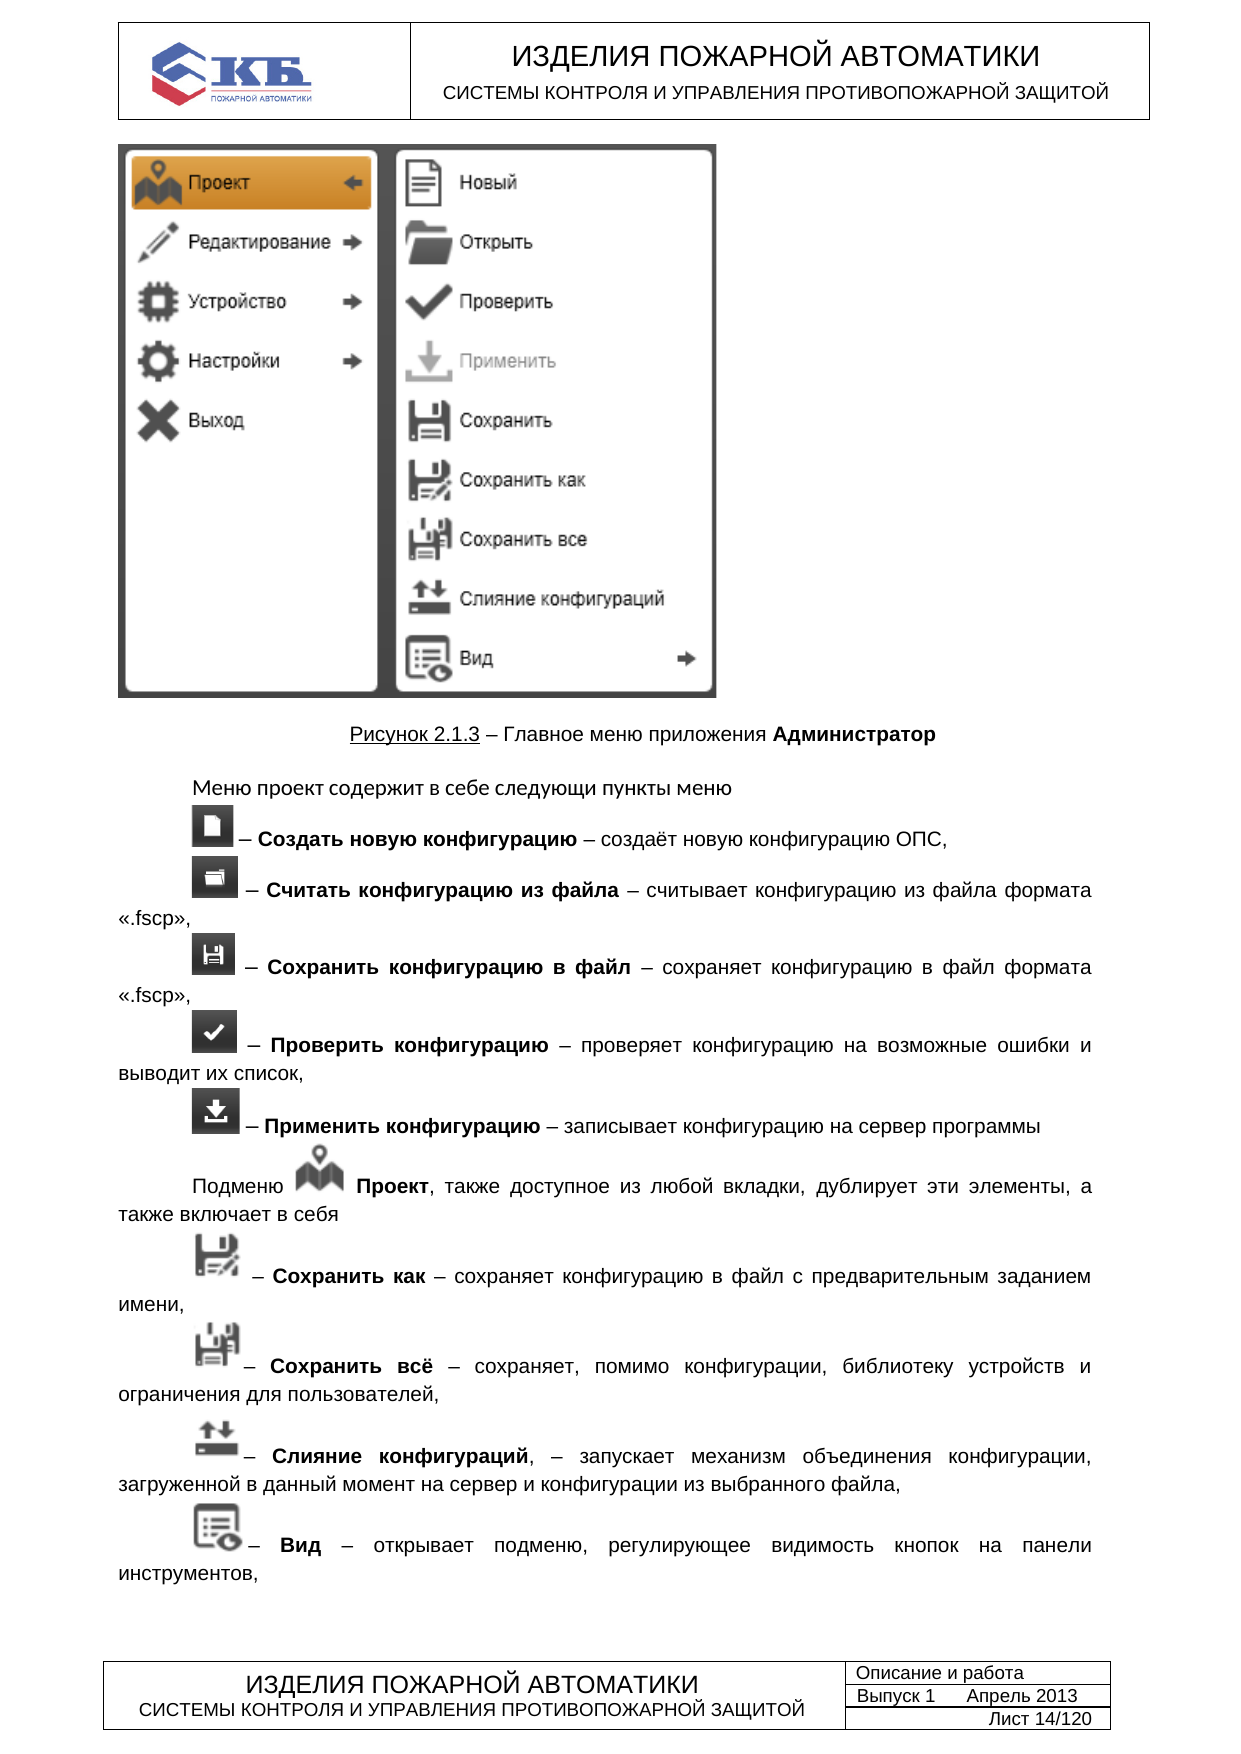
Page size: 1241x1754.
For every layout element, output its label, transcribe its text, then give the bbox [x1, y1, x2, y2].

list Меню проект содержит в себе следующи пункты меню [118, 773, 1092, 801]
picture [191, 1010, 237, 1053]
picture [191, 805, 234, 847]
list – Вид – открывает подменю, регулирующее видимость кнопок на панели инструментов, [118, 1499, 1092, 1584]
picture [191, 1409, 244, 1464]
list – Слияние конфигураций, – запускает механизм объединения конфигурации, загруженной в данный момент на сервер и конфигурации из выбранного файла, [118, 1409, 1092, 1496]
picture [191, 1499, 249, 1553]
picture [118, 144, 717, 698]
picture [148, 34, 325, 115]
picture [191, 1319, 244, 1374]
list Подменю Проект, также доступное из любой вкладки, дублирует эти элементы, а также включает в себя [118, 1142, 1092, 1225]
picture [191, 856, 238, 898]
picture [191, 1088, 240, 1134]
list – Создать новую конфигурацию – создаёт новую конфигурацию ОПС, [118, 805, 1092, 852]
list – Сохранить как – сохраняет конфигурацию в файл с предварительным заданием имени, [118, 1229, 1092, 1316]
picture [293, 1142, 347, 1194]
list – Сохранить конфигурацию в файл – сохраняет конфигурацию в файл формата «.fscp», [118, 933, 1092, 1007]
list Рисунок 2.1.3 – Главное меню приложения Администратор [193, 722, 1092, 746]
list – Сохранить всё – сохраняет, помимо конфигурации, библиотеку устройств и ограничения для пользователей, [118, 1319, 1092, 1406]
list – Считать конфигурацию из файла – считывает конфигурацию из файла формата «.fscp», [118, 856, 1092, 930]
list – Проверить конфигурацию – проверяет конфигурацию на возможные ошибки и выводит их список, [118, 1011, 1092, 1084]
picture [191, 933, 235, 975]
list – Применить конфигурацию – записывает конфигурацию на сервер программы [118, 1088, 1092, 1138]
picture [191, 1228, 244, 1284]
